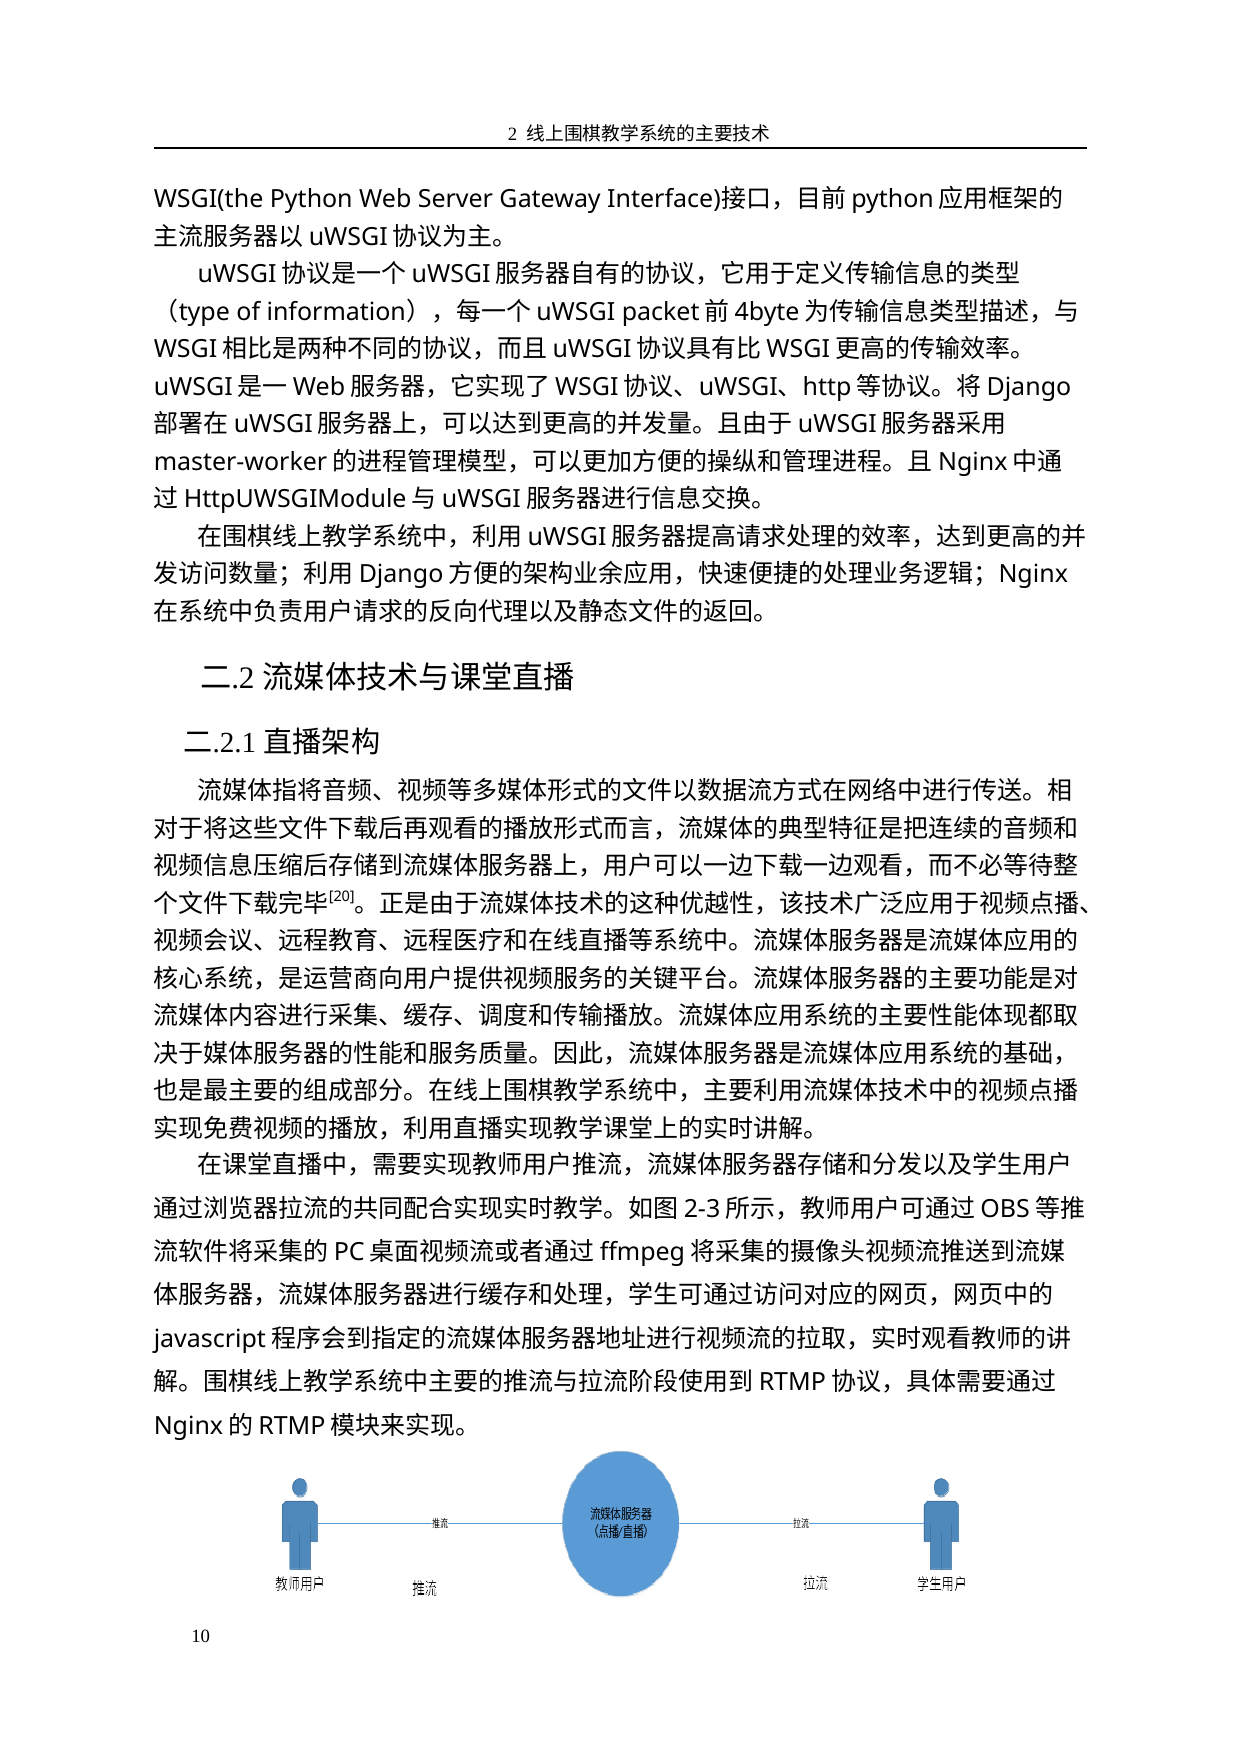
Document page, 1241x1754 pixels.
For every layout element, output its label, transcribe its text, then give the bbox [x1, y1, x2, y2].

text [153, 177, 1087, 252]
subtitle 流媒体技术与课堂直播 [200, 652, 1087, 697]
text 流媒体指将音频、视频等多媒体形式的文件以数据流方式在网络中进行传送。相对于将这些文件下载后再观看的播放形式而言，流媒体的典型特征是把连续的音频和视频信息压缩后存储到流媒体服务器上，用户可以一边下载一边观看，而不必等待整个文件下载完毕[20]。正是由于流媒体技术的这种优越性，该技术广泛应用于视频点播、视频会议、远程教育、远程医疗和在线直播等系统中。流媒体服务器是流媒体应用的核心系统，是运营商向用户提供视频服务的关键平台。流媒体服务器的主要功能是对流媒体内容进行采集、缓存、调度和传输播放。流媒体应用系统的主要性能体现都取决于媒体服务器的性能和服务质量。因此，流媒体服务器是流媒体应用系统的基础，也是最主要的组成部分。在线上围棋教学系统中，主要利用流媒体技术中的视频点播实现免费视频的播放，利用直播实现教学课堂上的实时讲解。 [153, 769, 1087, 1144]
text uWSGI协议是一个uWSGI服务器自有的协议，它用于定义传输信息的类型（type of information），每一个uWSGI packet前4byte为传输信息类型描述，与WSGI相比是两种不同的协议，而且uWSGI协议具有比WSGI更高的传输效率。uWSGI是一Web服务器，它实现了WSGI协议、uWSGI、http等协议。将Django部署在uWSGI服务器上，可以达到更高的并发量。且由于uWSGI服务器采用master-worker的进程管理模型，可以更加方便的操纵和管理进程。且 Nginx中通过HttpUWSGIModule与uWSGI服务器进行信息交换。 [153, 252, 1087, 515]
text 在课堂直播中，需要实现教师用户推流，流媒体服务器存储和分发以及学生用户通过浏览器拉流的共同配合实现实时教学。如图2-3所示，教师用户可通过OBS等推流软件将采集的PC桌面视频流或者通过ffmpeg将采集的摄像头视频流推送到流媒体服务器，流媒体服务器进行缓存和处理，学生可通过访问对应的网页，网页中的javascript程序会到指定的流媒体服务器地址进行视频流的拉取，实时观看教师的讲解。围棋线上教学系统中主要的推流与拉流阶段使用到RTMP协议，具体需要通过Nginx的RTMP模块来实现。 [153, 1144, 1087, 1441]
text 在围棋线上教学系统中，利用uWSGI服务器提高请求处理的效率，达到更高的并发访问数量；利用Django方便的架构业余应用，快速便捷的处理业务逻辑；Nginx在系统中负责用户请求的反向代理以及静态文件的返回。 [153, 515, 1087, 627]
subtitle 直播架构 [183, 719, 1087, 761]
